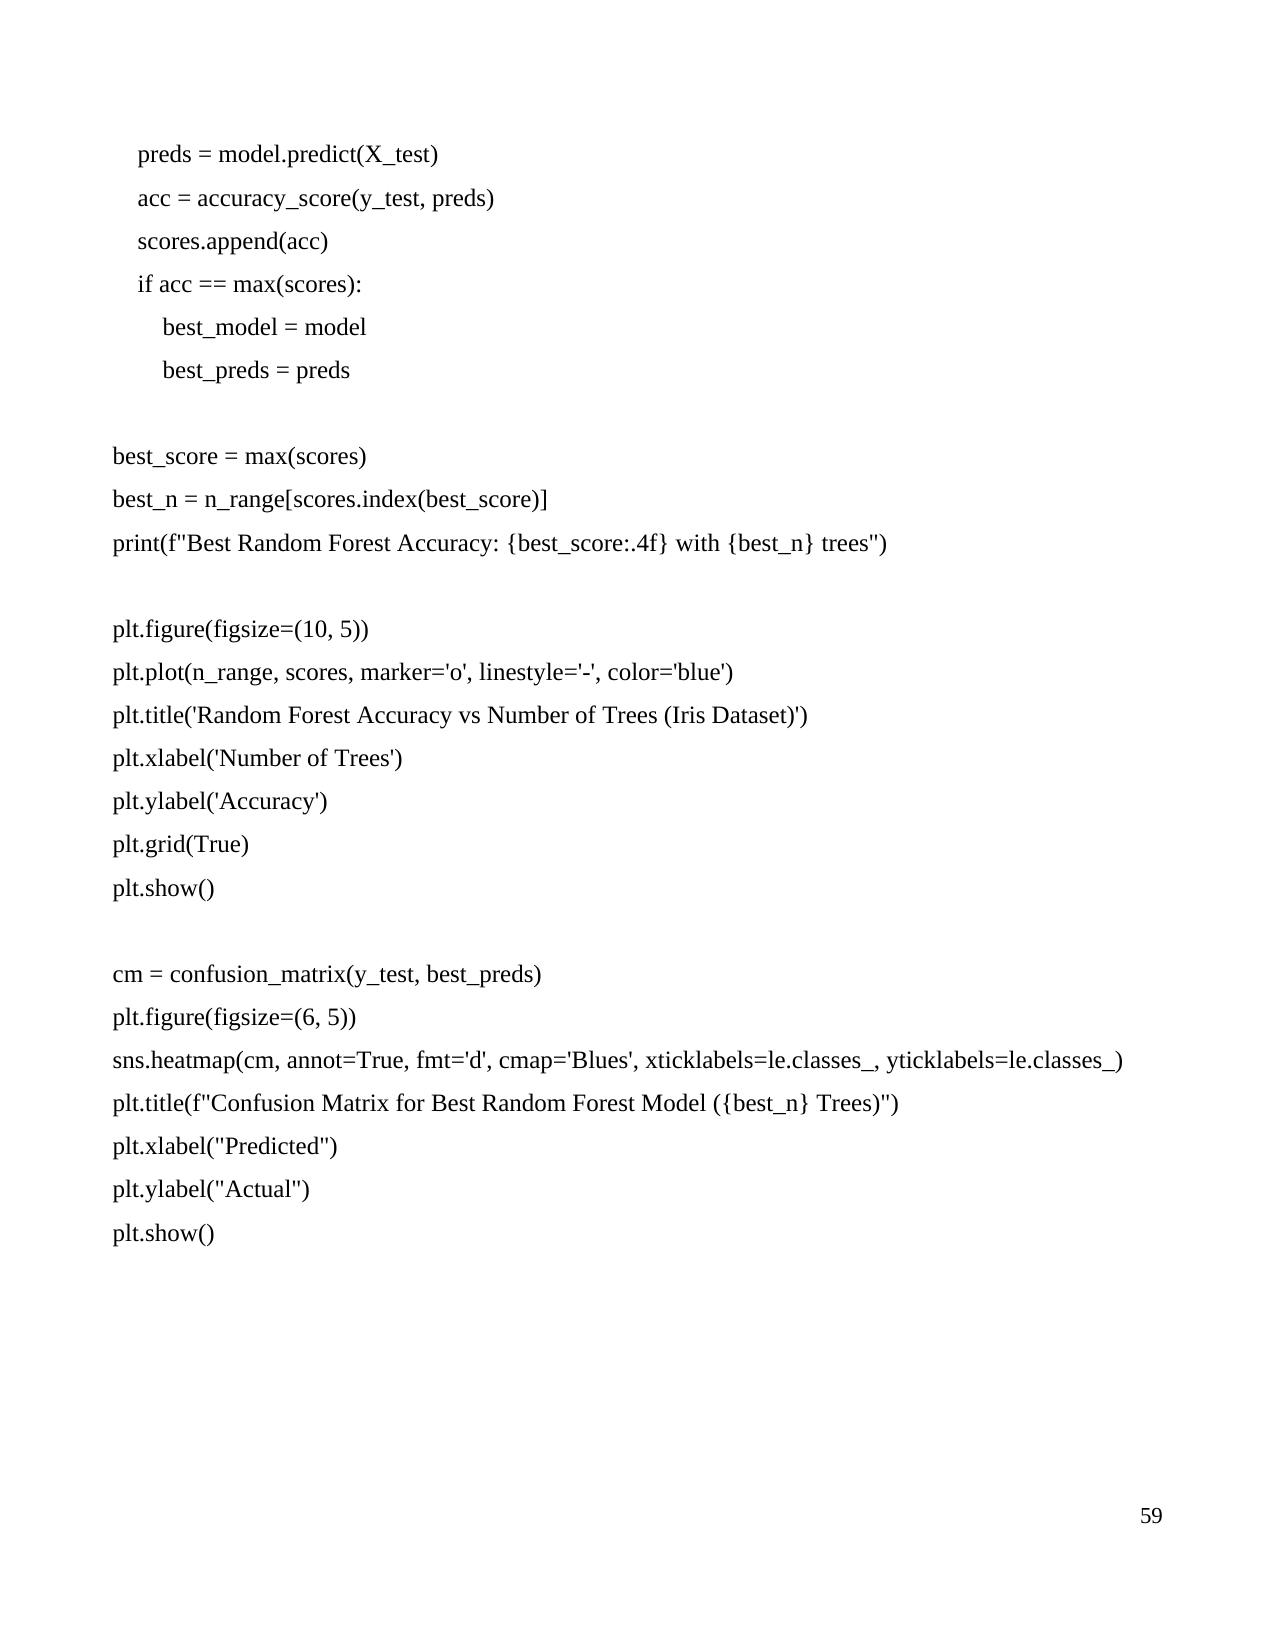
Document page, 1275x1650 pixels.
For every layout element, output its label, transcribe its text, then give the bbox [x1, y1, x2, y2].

text plt.title('Random Forest Accuracy vs Number of Trees (Iris Dataset)') [112, 700, 1162, 729]
text best_model = model [112, 312, 1162, 341]
text if acc == max(scores): [112, 269, 1162, 298]
text plt.xlabel("Predicted") [112, 1131, 1162, 1160]
text plt.figure(figsize=(6, 5)) [112, 1002, 1162, 1031]
text sns.heatmap(cm, annot=True, fmt='d', cmap='Blues', xticklabels=le.classes_, yticklabels=le.classes_) [112, 1045, 1162, 1074]
text best_score = max(scores) [112, 441, 1162, 470]
text plt.title(f"Confusion Matrix for Best Random Forest Model ({best_n} Trees)") [112, 1088, 1162, 1117]
text plt.show() [112, 873, 1162, 901]
text plt.grid(True) [112, 829, 1162, 858]
text plt.ylabel("Actual") [112, 1174, 1162, 1203]
text acc = accuracy_score(y_test, preds) [112, 183, 1162, 211]
text preds = model.predict(X_test) [112, 139, 1162, 168]
text plt.xlabel('Number of Trees') [112, 743, 1162, 772]
text cm = confusion_matrix(y_test, best_preds) [112, 959, 1162, 988]
text plt.show() [112, 1218, 1162, 1246]
text plt.plot(n_range, scores, marker='o', linestyle='-', color='blue') [112, 657, 1162, 686]
text best_n = n_range[scores.index(best_score)] [112, 484, 1162, 513]
text print(f"Best Random Forest Accuracy: {best_score:.4f} with {best_n} trees") [112, 528, 1162, 556]
text best_preds = preds [112, 355, 1162, 384]
text plt.figure(figsize=(10, 5)) [112, 614, 1162, 643]
text scores.append(acc) [112, 226, 1162, 254]
text plt.ylabel('Accuracy') [112, 786, 1162, 815]
